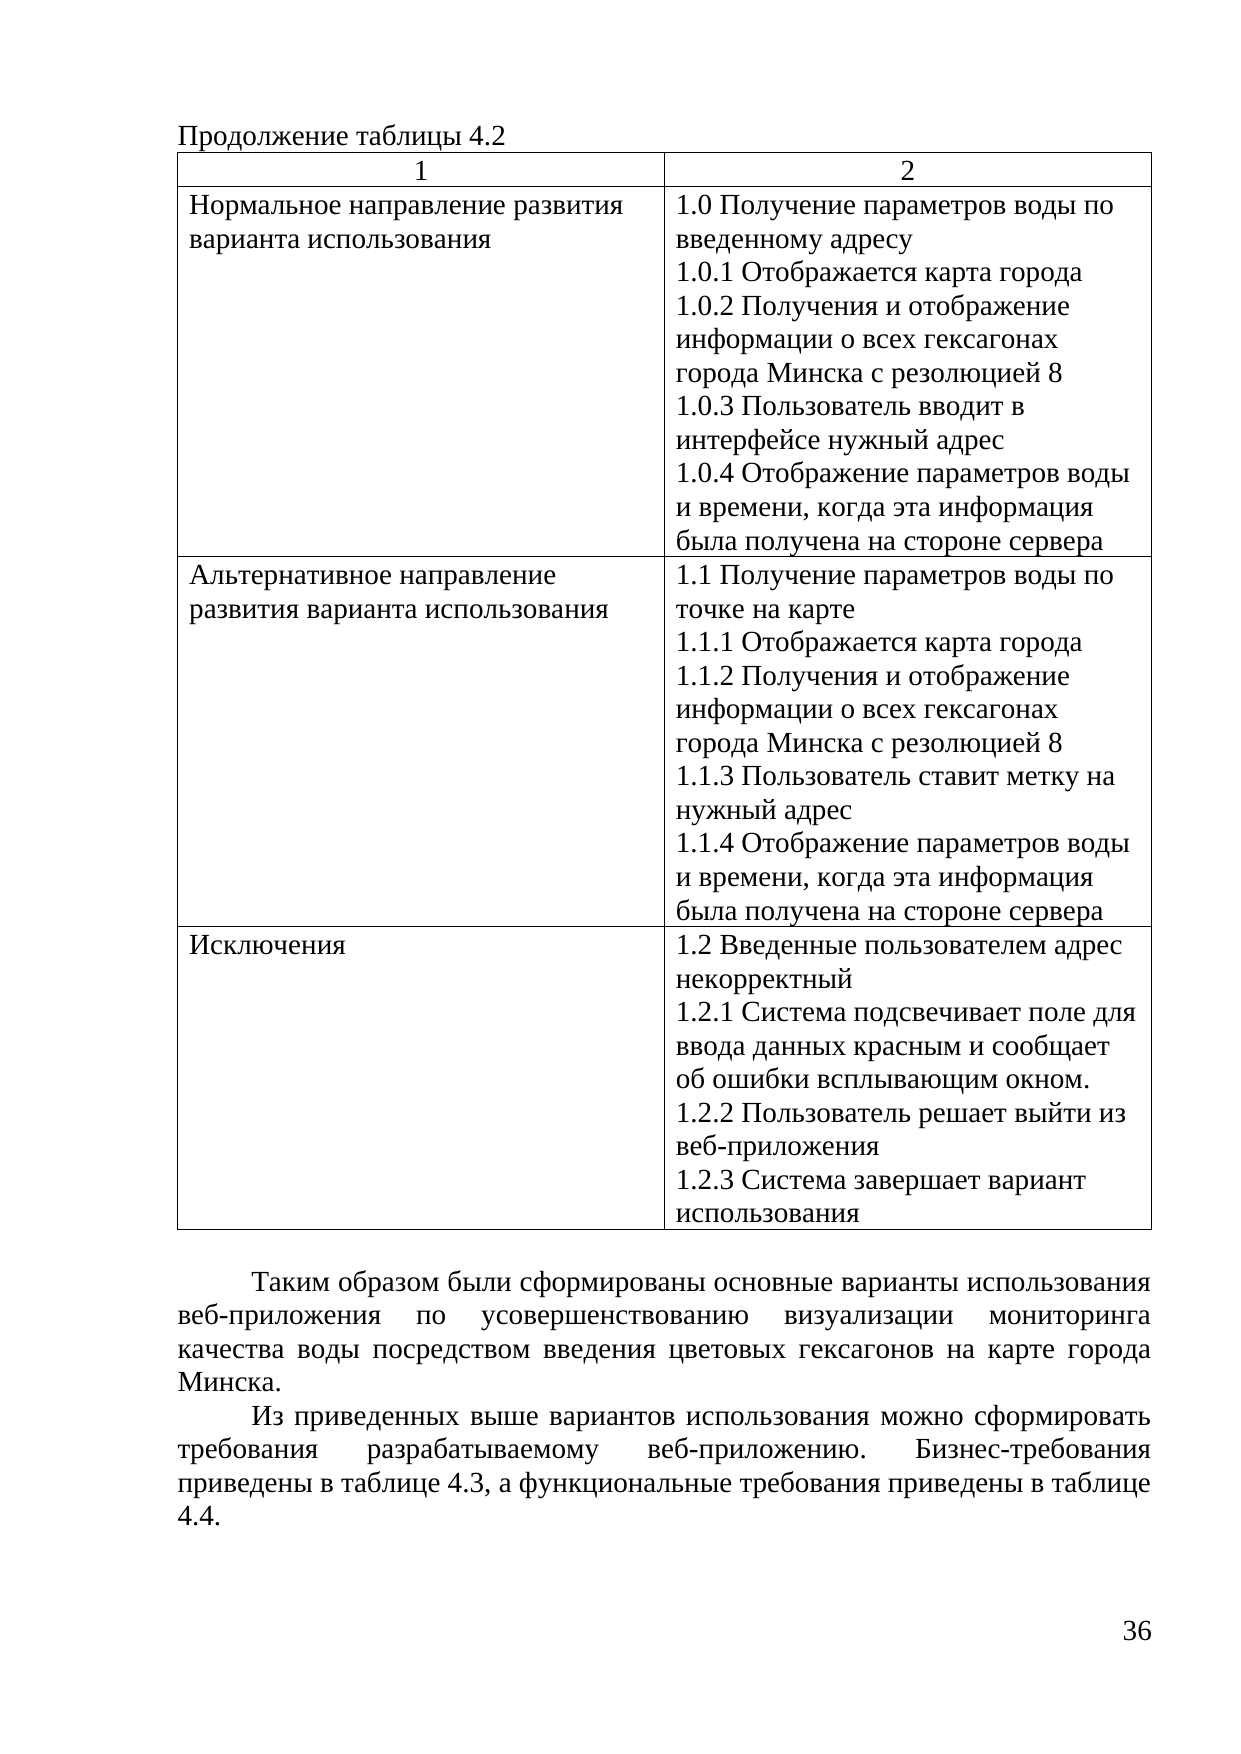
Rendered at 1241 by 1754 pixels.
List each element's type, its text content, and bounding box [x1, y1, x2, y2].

table_cell Альтернативное направление развития варианта использования [178, 557, 664, 926]
text Из приведенных выше вариантов использования можно сформировать требования разрабатываемому веб-приложению. Бизнес-требования приведены в таблице 4.3, а функциональные требования приведены в таблице 4.4. [177, 1398, 1152, 1532]
text Продолжение таблицы 4.2 [177, 118, 1152, 152]
table_cell Нормальное направление развития варианта использования [178, 187, 664, 556]
table_cell 1.2 Введенные пользователем адрес некорректный 1.2.1 Система подсвечивает поле для ввода данных красным и сообщает об ошибки всплывающим окном. 1.2.2 Пользователь решает выйти из веб-приложения 1.2.3 Система завершает вариант использования [665, 927, 1151, 1229]
table_cell 1.0 Получение параметров воды по введенному адресу 1.0.1 Отображается карта города 1.0.2 Получения и отображение информации о всех гексагонах города Минска с резолюцией 8 1.0.3 Пользователь вводит в интерфейсе нужный адрес 1.0.4 Отображение параметров воды и времени, когда эта информация была получена на стороне сервера [665, 187, 1151, 556]
table_header 2 [665, 153, 1151, 186]
table_cell Исключения [178, 927, 664, 1229]
text Таким образом были сформированы основные варианты использования веб-приложения по усовершенствованию визуализации мониторинга качества воды посредством введения цветовых гексагонов на карте города Минска. [177, 1264, 1152, 1398]
table_cell 1.1 Получение параметров воды по точке на карте 1.1.1 Отображается карта города 1.1.2 Получения и отображение информации о всех гексагонах города Минска с резолюцией 8 1.1.3 Пользователь ставит метку на нужный адрес 1.1.4 Отображение параметров воды и времени, когда эта информация была получена на стороне сервера [665, 557, 1151, 926]
table_header 1 [178, 153, 664, 186]
